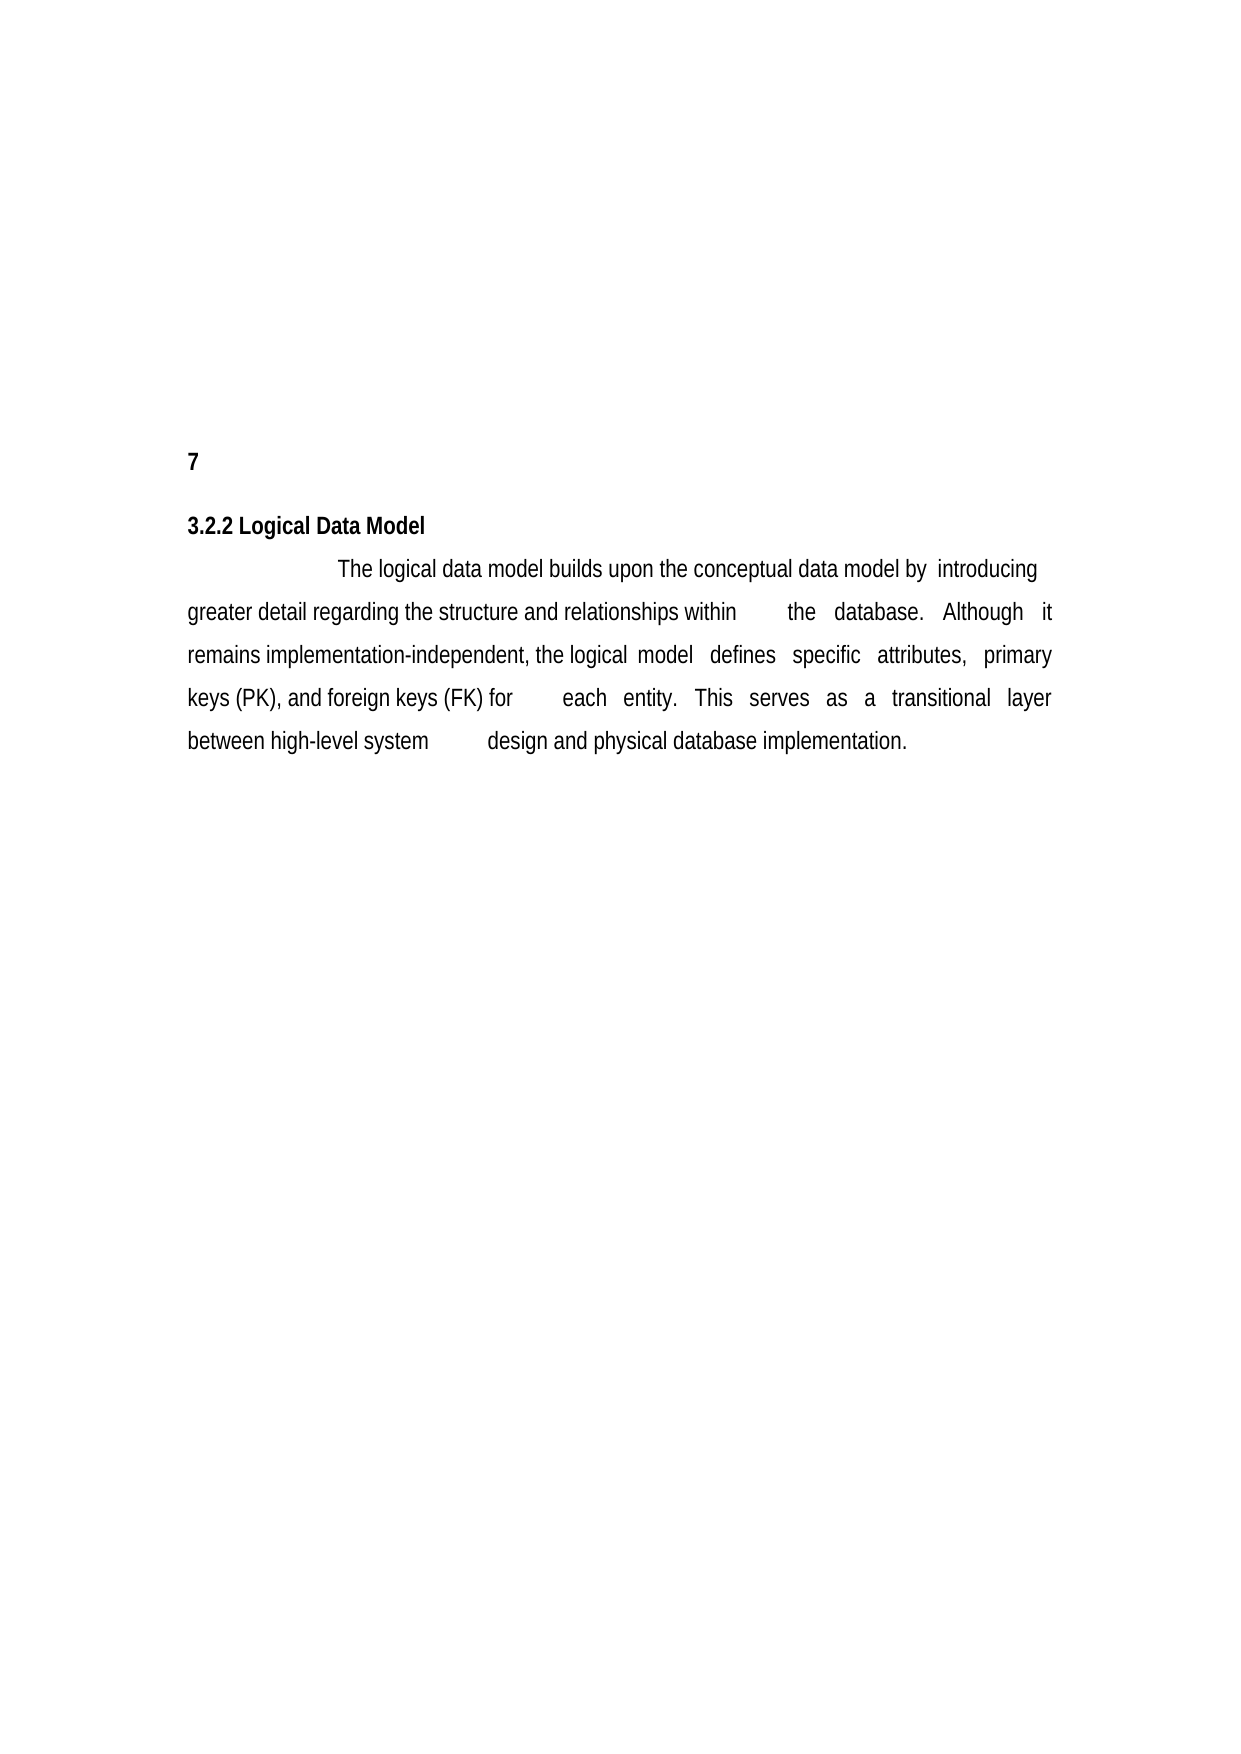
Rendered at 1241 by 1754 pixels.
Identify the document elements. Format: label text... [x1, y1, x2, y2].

text 7 [187, 405, 1053, 476]
text 3.2.2 Logical Data Model The logical data model builds upon the conceptual data model by introducing greater detail regarding the structure and relationships within the database. Although it remains implementation-independent, the logical model defines specific attributes, primary keys (PK), and foreign keys (FK) for each entity. This serves as a transitional layer between high-level system design and physical database implementation. [187, 511, 1053, 754]
